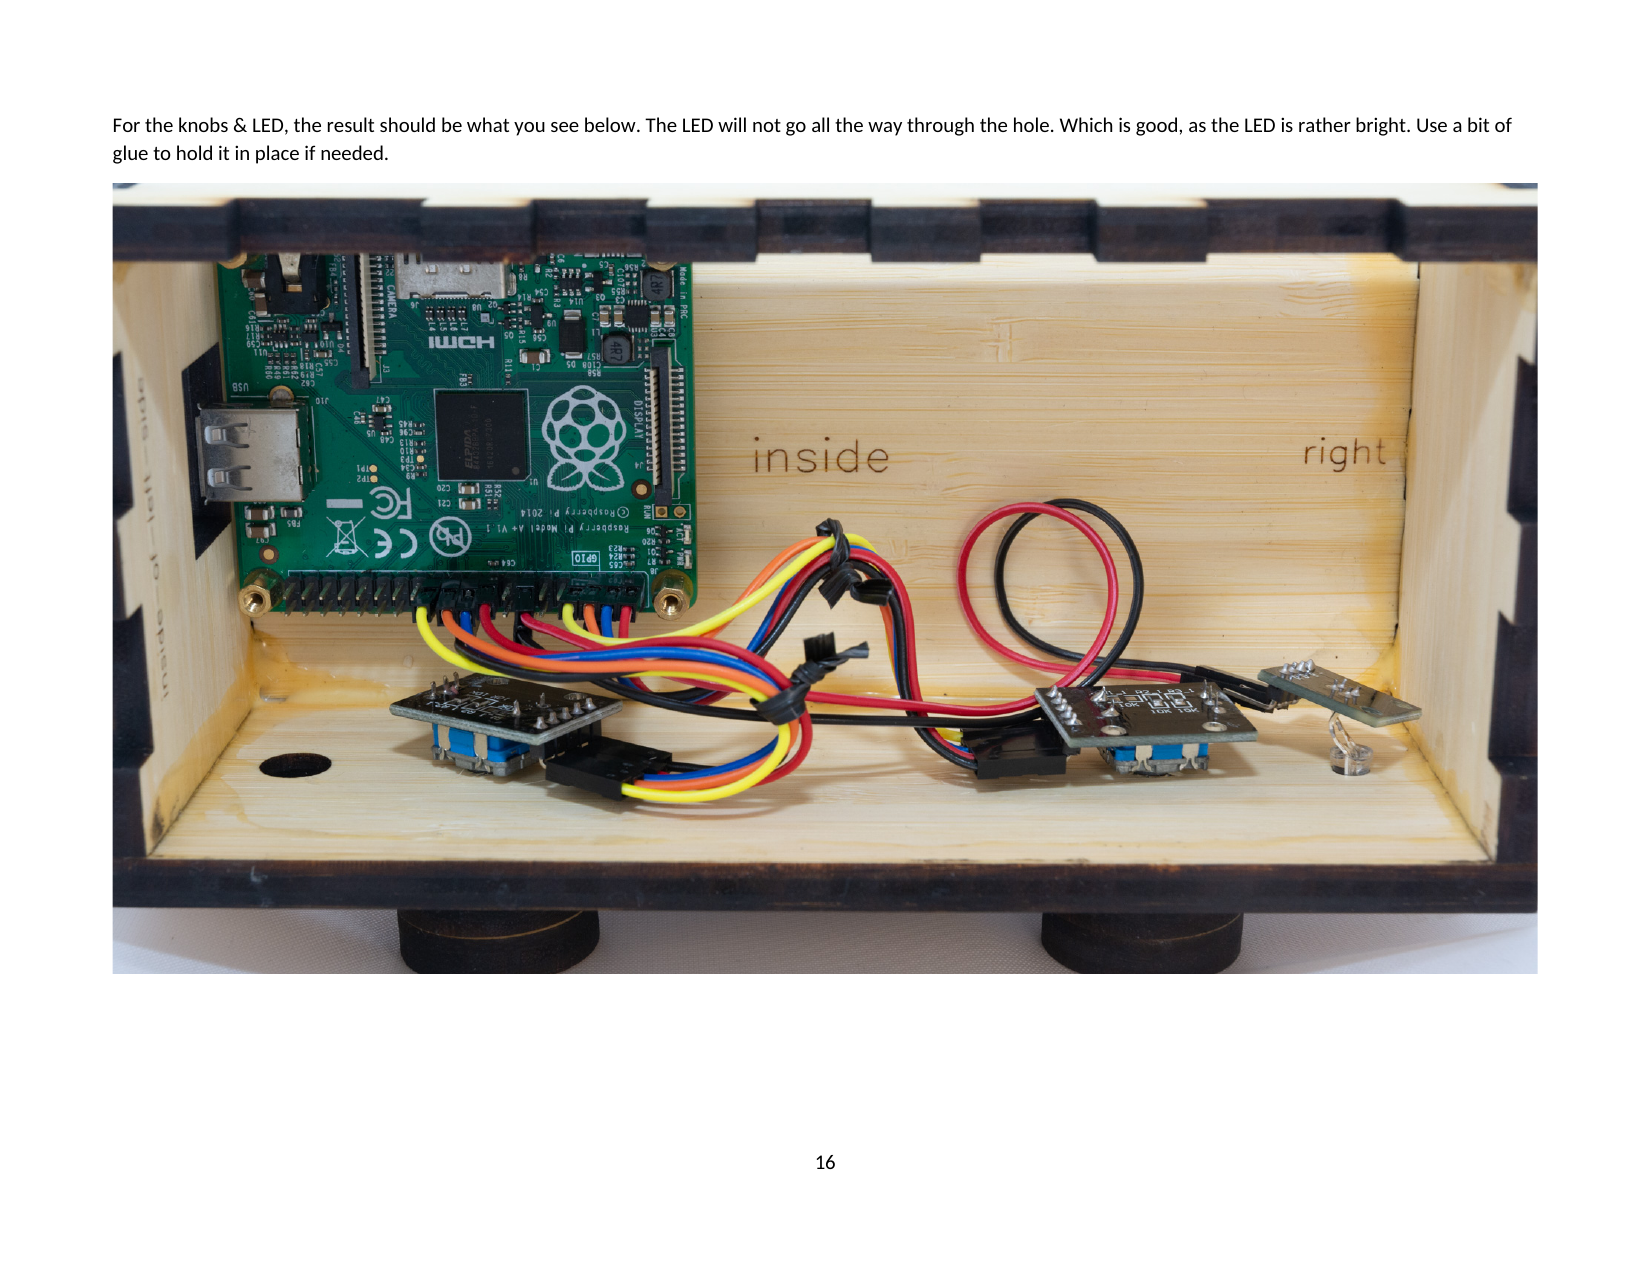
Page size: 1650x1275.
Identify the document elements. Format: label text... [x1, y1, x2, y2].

text For the knobs & LED, the result should be what you see below. The LED will not go all the way through the hole. Which is good, as the LED is rather bright. Use a bit of glue to hold it in place if needed. [112, 112, 1537, 165]
picture [112, 183, 1538, 974]
